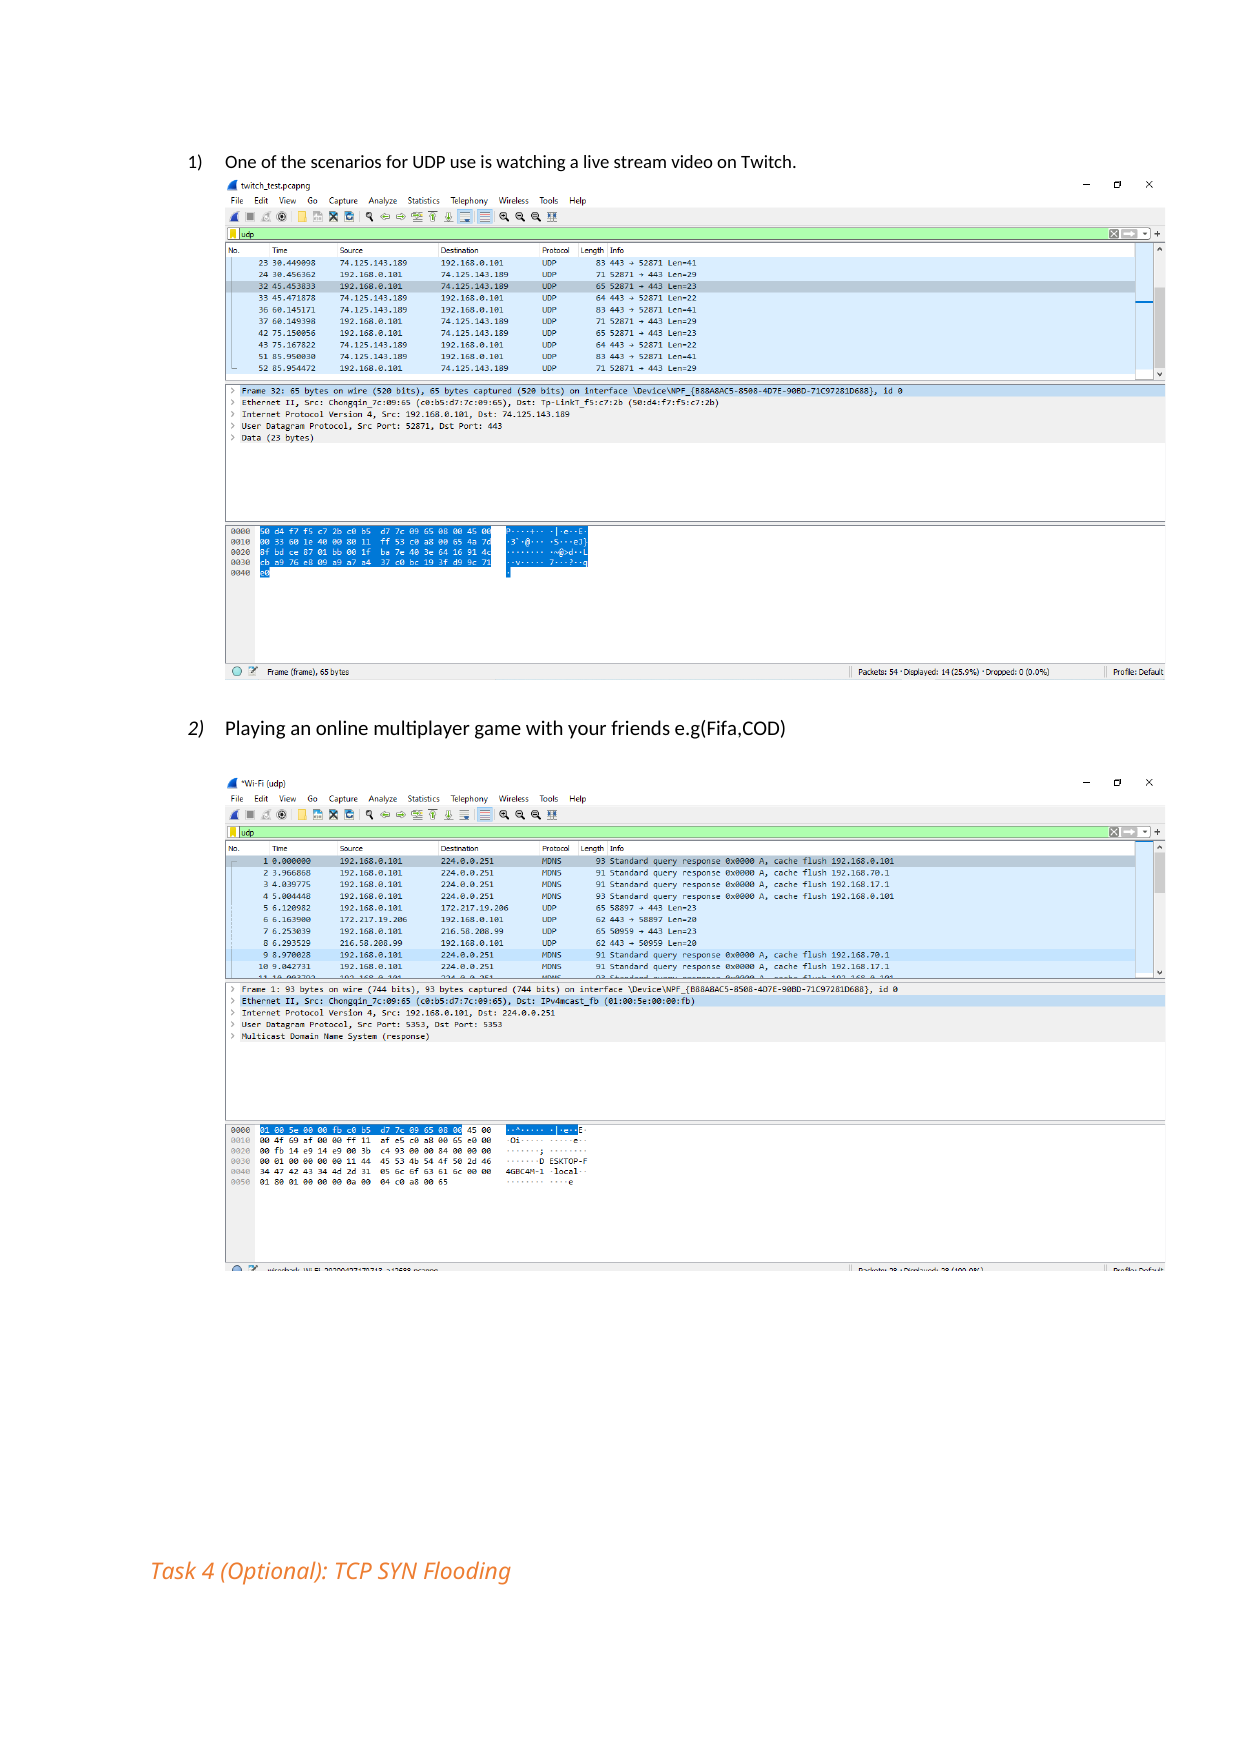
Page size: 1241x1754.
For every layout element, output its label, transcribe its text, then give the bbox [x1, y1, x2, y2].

picture [225, 775, 1166, 1271]
list One of the scenarios for UDP use is watching a live stream video on Twitch. [187, 150, 1090, 173]
text Task 4 (Optional): TCP SYN Flooding [150, 1555, 1090, 1586]
list Playing an online multiplayer game with your friends e.g(Fifa,COD) [187, 715, 1090, 740]
picture [225, 177, 1166, 680]
